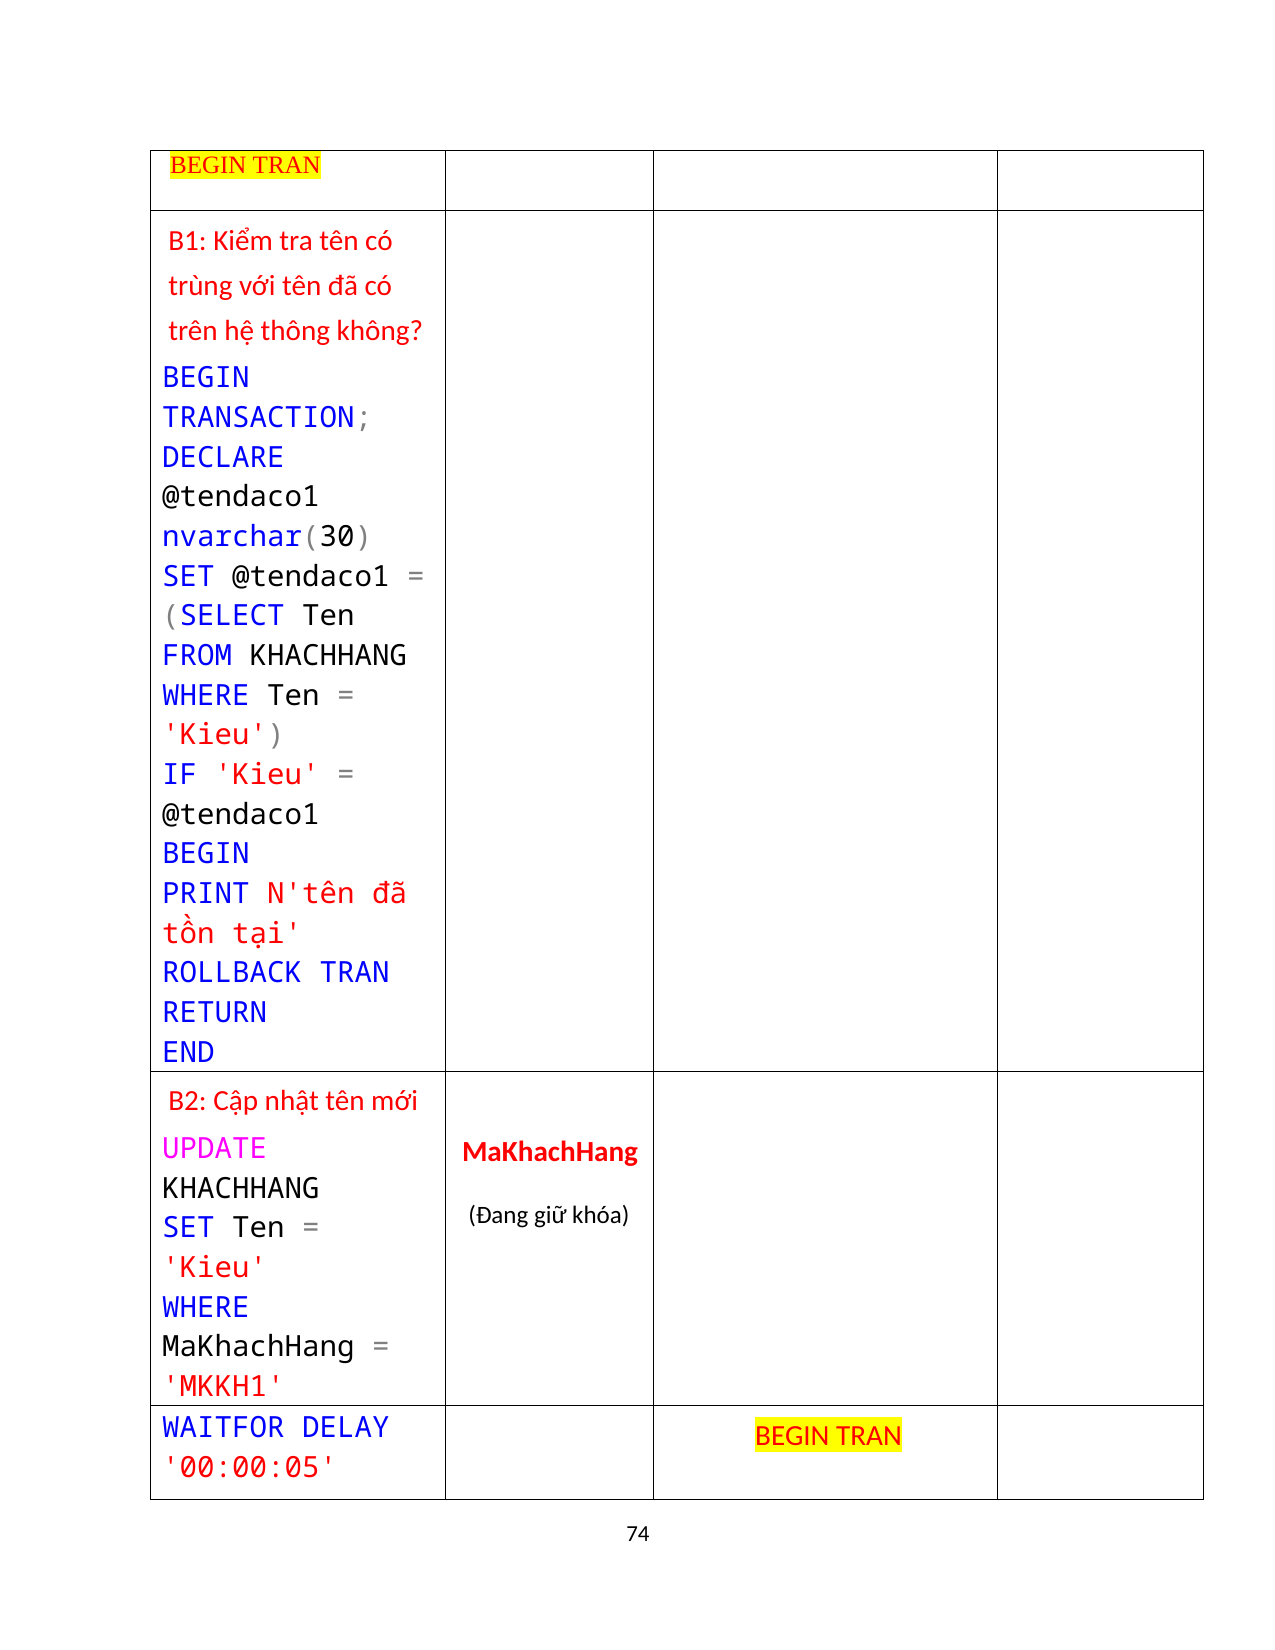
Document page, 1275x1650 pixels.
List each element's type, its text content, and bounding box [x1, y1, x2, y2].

table_cell [998, 1072, 1203, 1405]
table_cell [654, 1072, 997, 1405]
table_cell [654, 151, 997, 210]
table_cell B1: Kiểm tra tên có trùng với tên đã có trên hệ thông không? BEGIN TRANSACTION; DECLARE @tendaco1 nvarchar(30) SET @tendaco1 = (SELECT Ten FROM KHACHHANG WHERE Ten = 'Kieu') IF 'Kieu' = @tendaco1 BEGIN PRINT N'tên đã tồn tại' ROLLBACK TRAN RETURN END [151, 211, 445, 1071]
table_cell MaKhachHang (Đang giữ khóa) [446, 1072, 653, 1405]
table_cell [998, 1406, 1203, 1499]
table_cell [998, 211, 1203, 1071]
table_cell BEGIN TRAN [654, 1406, 997, 1499]
table_cell [446, 151, 653, 210]
table_cell BEGIN TRAN [151, 151, 445, 210]
table_cell [446, 211, 653, 1071]
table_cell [151, 1406, 445, 1499]
table_cell [654, 211, 997, 1071]
table_cell [998, 151, 1203, 210]
table_cell [446, 1406, 653, 1499]
table_cell B2: Cập nhật tên mới UPDATE KHACHHANG SET Ten = 'Kieu' WHERE MaKhachHang = 'MKKH1' [151, 1072, 445, 1405]
